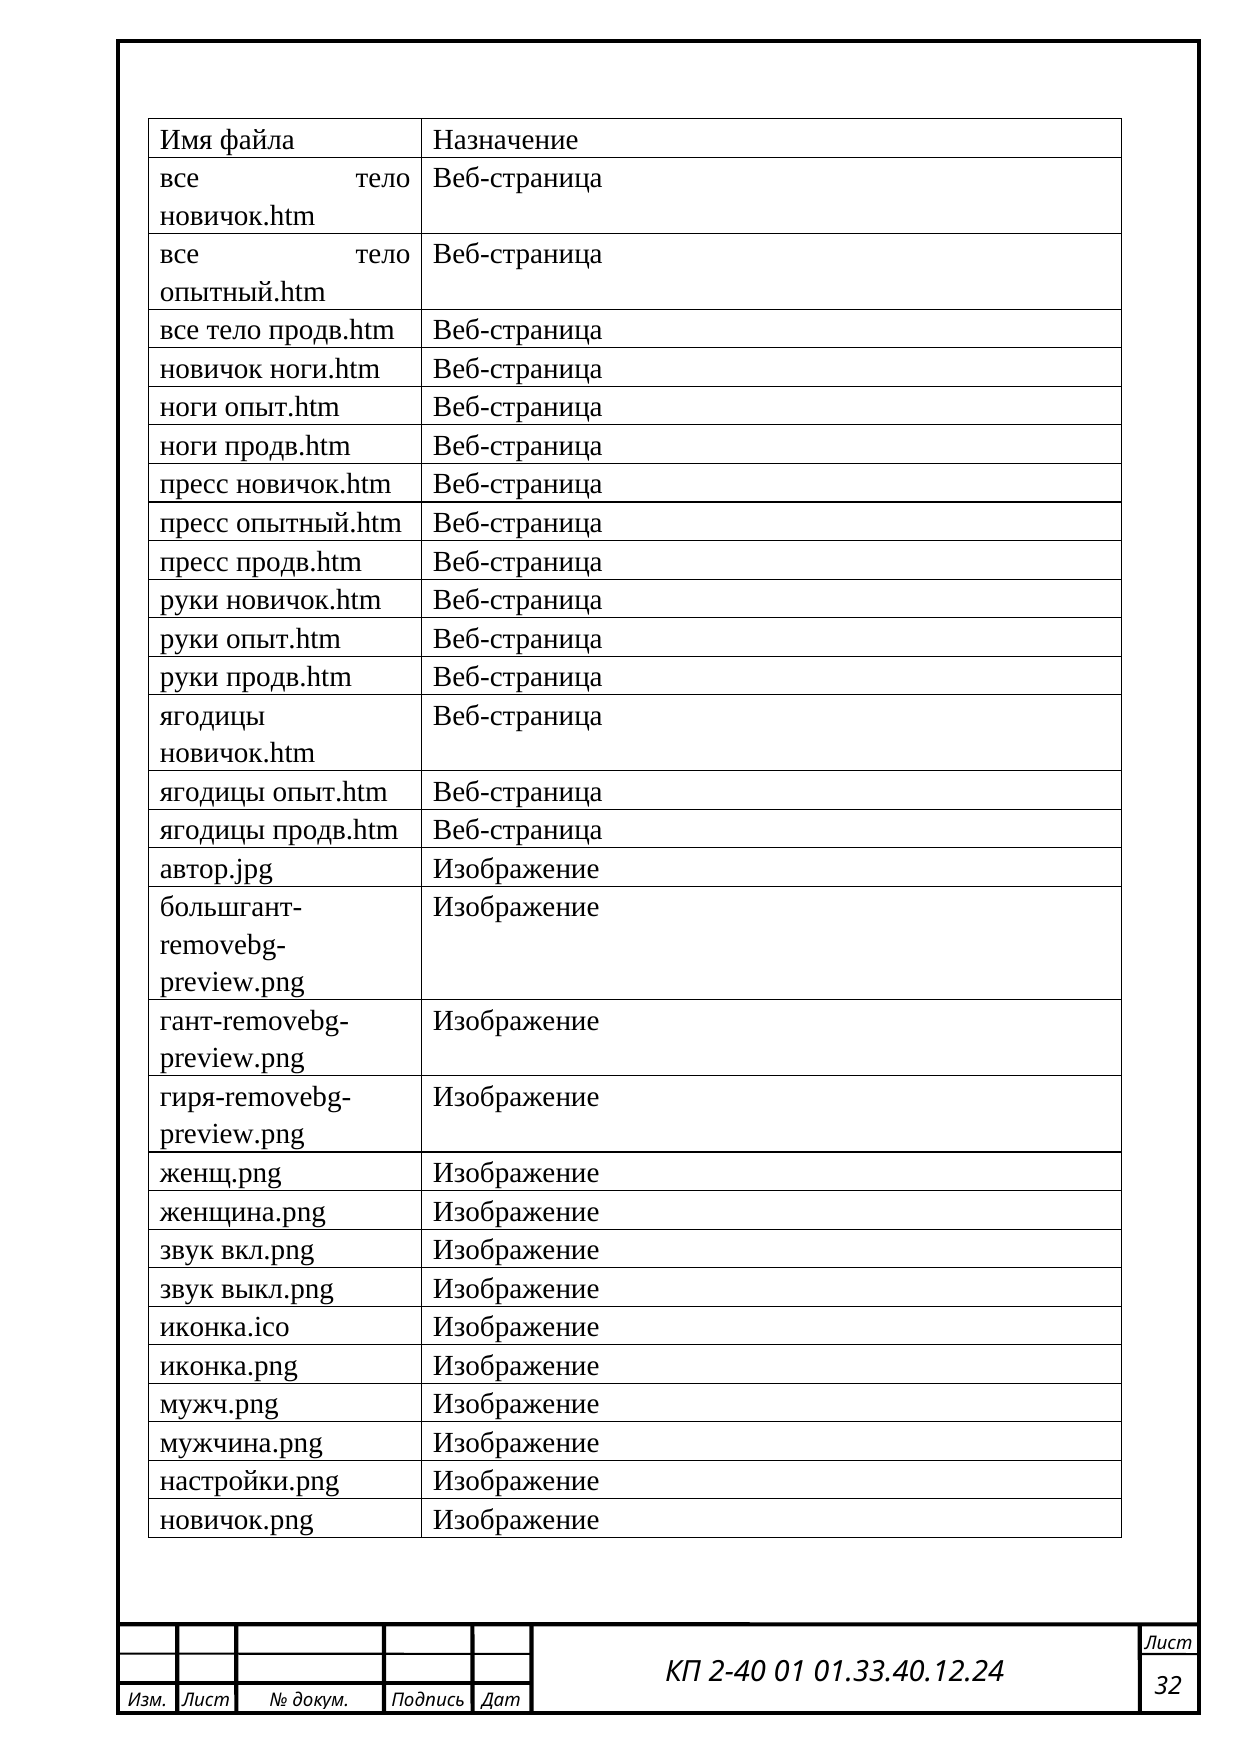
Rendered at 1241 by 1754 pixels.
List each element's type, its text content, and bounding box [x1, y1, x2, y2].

table_cell Изображение [422, 887, 1121, 999]
table_cell Веб-страница [422, 387, 1121, 424]
table_cell Веб-страница [422, 425, 1121, 463]
table_cell Изображение [422, 848, 1121, 886]
table_cell Веб-страница [422, 771, 1121, 809]
table_cell Веб-страница [422, 695, 1121, 770]
table_cell пресс опытный.htm [149, 503, 421, 540]
table_cell Веб-страница [422, 348, 1121, 386]
table_cell Изображение [422, 1000, 1121, 1075]
table_cell женщ.png [149, 1153, 421, 1190]
table_cell Изображение [422, 1268, 1121, 1306]
table_cell женщина.png [149, 1191, 421, 1228]
table_cell Изображение [422, 1191, 1121, 1228]
table_cell звук вкл.png [149, 1230, 421, 1267]
table_cell пресс новичок.htm [149, 464, 421, 501]
table_cell иконка.ico [149, 1307, 421, 1344]
table_cell Веб-страница [422, 310, 1121, 347]
table_cell все тело продв.htm [149, 310, 421, 347]
table_cell иконка.png [149, 1345, 421, 1383]
table_cell Изображение [422, 1499, 1121, 1537]
table_cell гиря-removebg-preview.png [149, 1076, 421, 1151]
table_cell руки продв.htm [149, 657, 421, 694]
table_cell мужчина.png [149, 1422, 421, 1460]
table_cell Веб-страница [422, 158, 1121, 233]
table_cell руки опыт.htm [149, 618, 421, 656]
table_cell новичок ноги.htm [149, 348, 421, 386]
table_cell Веб-страница [422, 618, 1121, 656]
table_cell Изображение [422, 1345, 1121, 1383]
table_cell ноги продв.htm [149, 425, 421, 463]
table_cell Изображение [422, 1307, 1121, 1344]
table_cell ягодицы новичок.htm [149, 695, 421, 770]
table_cell Веб-страница [422, 657, 1121, 694]
table_cell настройки.png [149, 1461, 421, 1498]
table_cell пресс продв.htm [149, 541, 421, 578]
table_cell Веб-страница [422, 580, 1121, 617]
table_cell все тело опытный.htm [149, 234, 421, 309]
table_cell Изображение [422, 1461, 1121, 1498]
table_cell Изображение [422, 1076, 1121, 1151]
table_cell Веб-страница [422, 234, 1121, 309]
table_cell гант-removebg-preview.png [149, 1000, 421, 1075]
table_cell Изображение [422, 1422, 1121, 1460]
table_cell ягодицы продв.htm [149, 810, 421, 847]
table_header Назначение [422, 119, 1121, 157]
table_cell автор.jpg [149, 848, 421, 886]
table_cell Веб-страница [422, 503, 1121, 540]
table_cell звук выкл.png [149, 1268, 421, 1306]
table_header Имя файла [149, 119, 421, 157]
table_cell Веб-страница [422, 541, 1121, 578]
table_cell большгант-removebg-preview.png [149, 887, 421, 999]
table_cell ягодицы опыт.htm [149, 771, 421, 809]
table_cell Веб-страница [422, 464, 1121, 501]
table_cell руки новичок.htm [149, 580, 421, 617]
table_cell мужч.png [149, 1384, 421, 1421]
table_cell все тело новичок.htm [149, 158, 421, 233]
table_cell Изображение [422, 1153, 1121, 1190]
table_cell Изображение [422, 1230, 1121, 1267]
table_cell новичок.png [149, 1499, 421, 1537]
table_cell ноги опыт.htm [149, 387, 421, 424]
table_cell Веб-страница [422, 810, 1121, 847]
table_cell Изображение [422, 1384, 1121, 1421]
